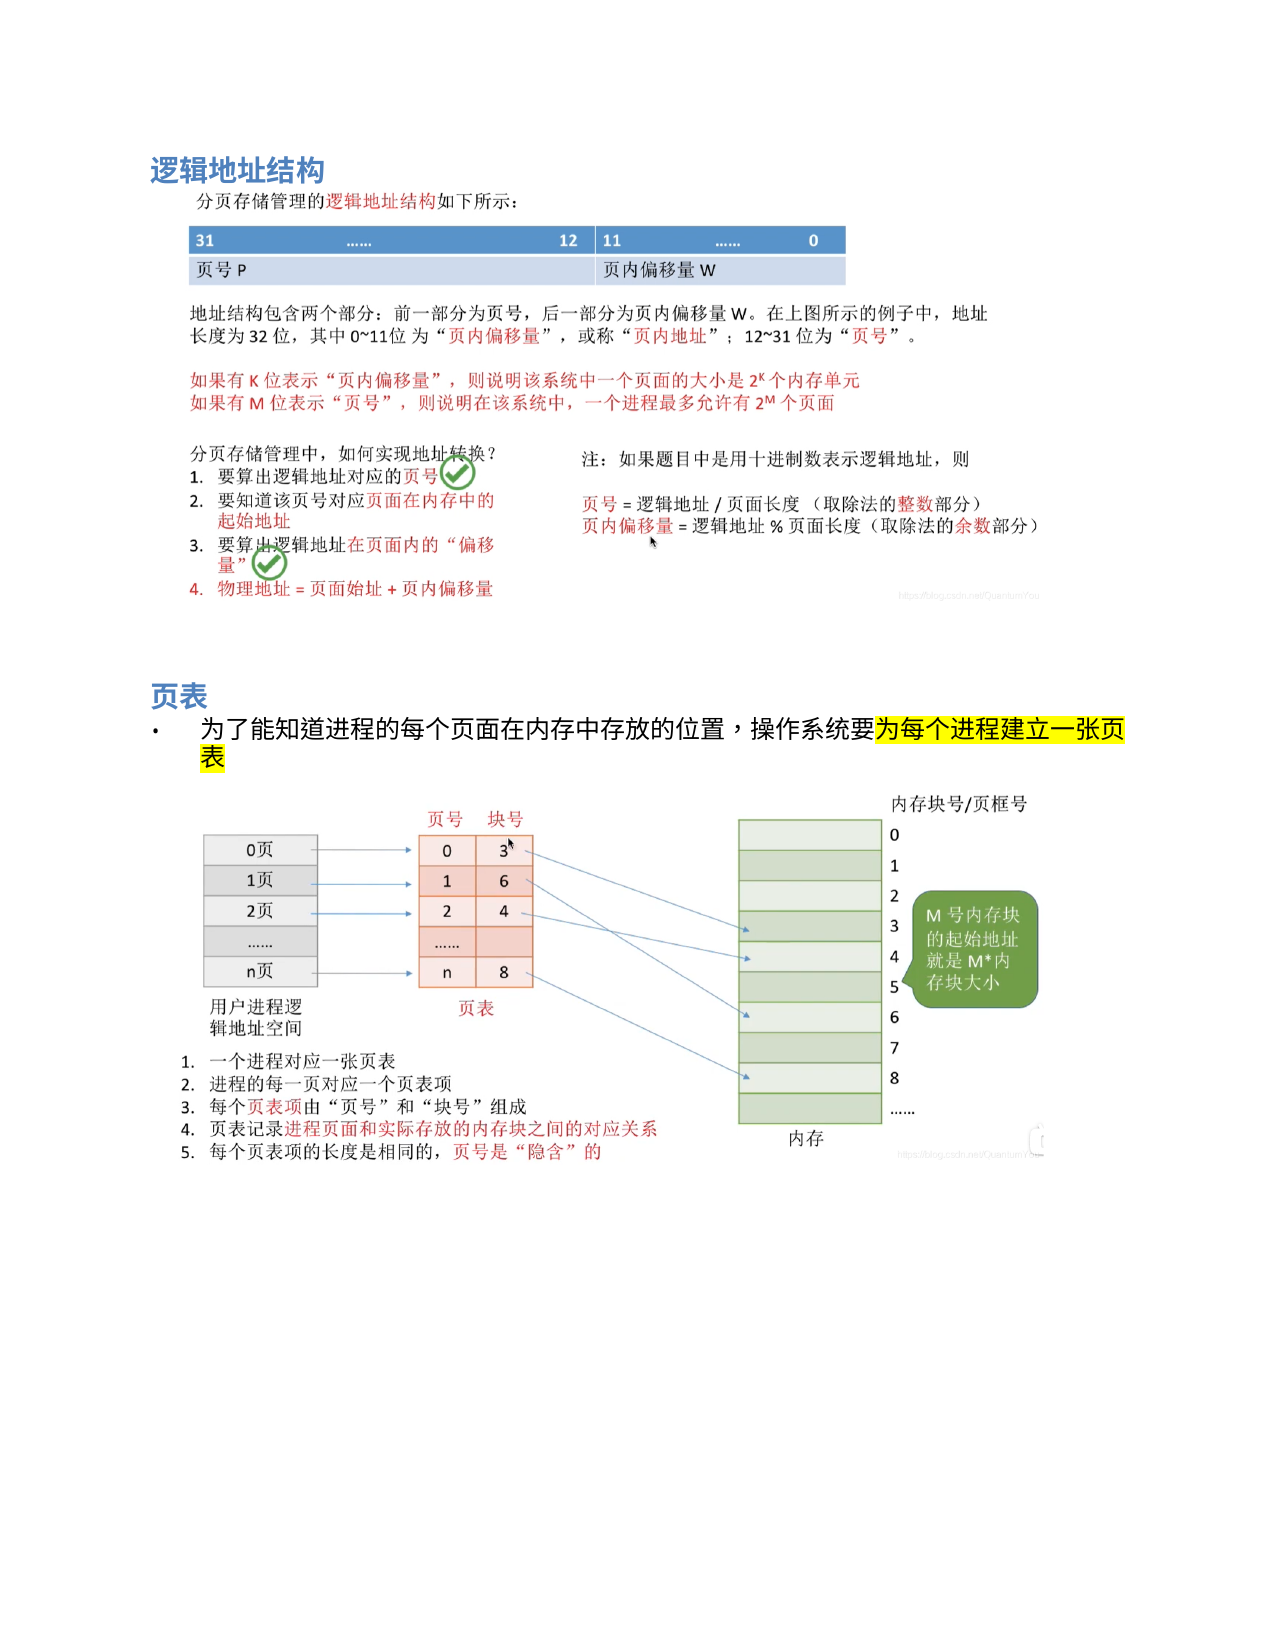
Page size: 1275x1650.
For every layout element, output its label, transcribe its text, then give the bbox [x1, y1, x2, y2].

list 为了能知道进程的每个页面在内存中存放的位置，操作系统要为每个进程建立一张页表 [150, 716, 1125, 773]
subtitle 页表 [150, 676, 1125, 716]
picture [168, 189, 1044, 606]
subtitle 逻辑地址结构 [150, 150, 1125, 190]
picture [168, 793, 1044, 1165]
